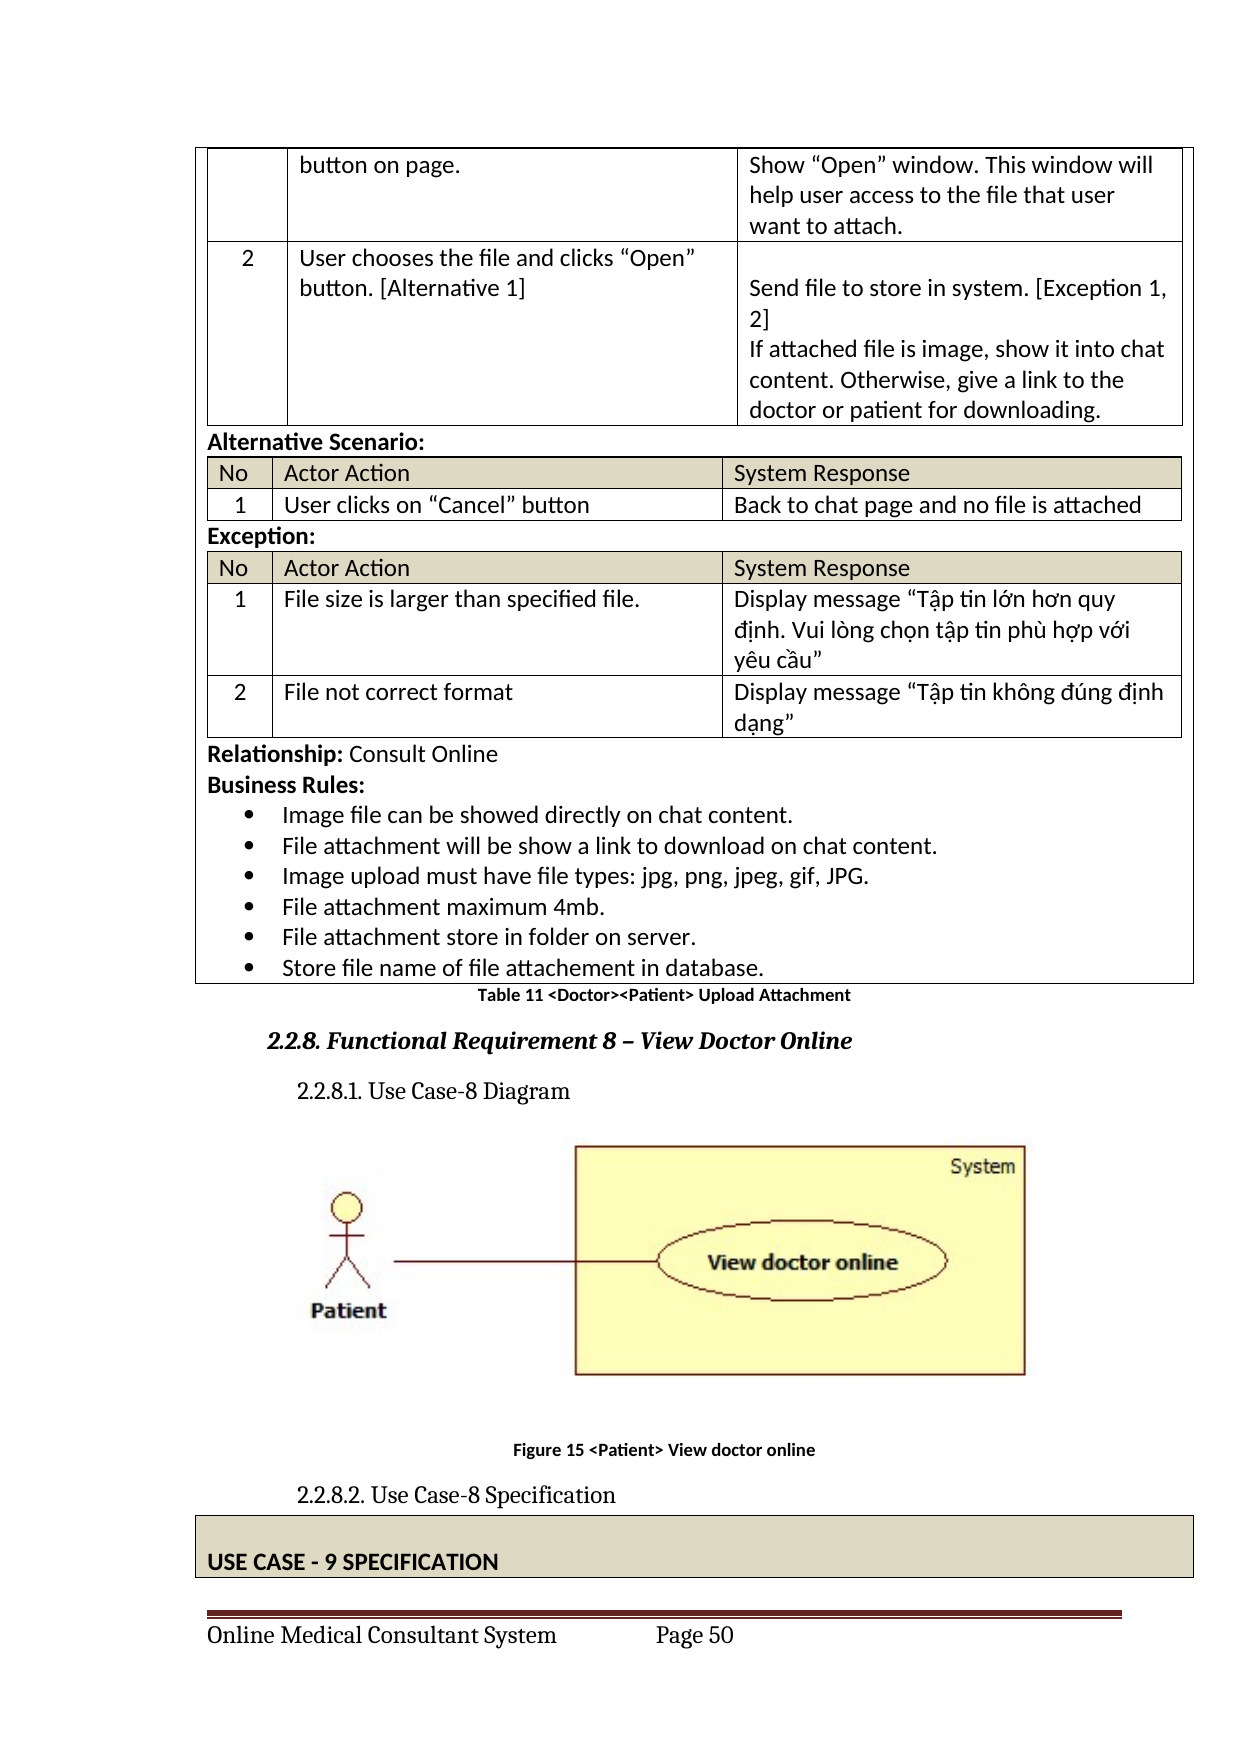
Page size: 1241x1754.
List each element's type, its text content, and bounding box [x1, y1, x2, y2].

subtitle Use Case-8 Specification [282, 1481, 1122, 1510]
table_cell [196, 148, 1193, 982]
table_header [196, 1516, 1193, 1577]
subtitle Use Case-8 Diagram [282, 1077, 1122, 1106]
picture [266, 1110, 1063, 1413]
subtitle Functional Requirement 8 – View Doctor Online [267, 1027, 1122, 1056]
